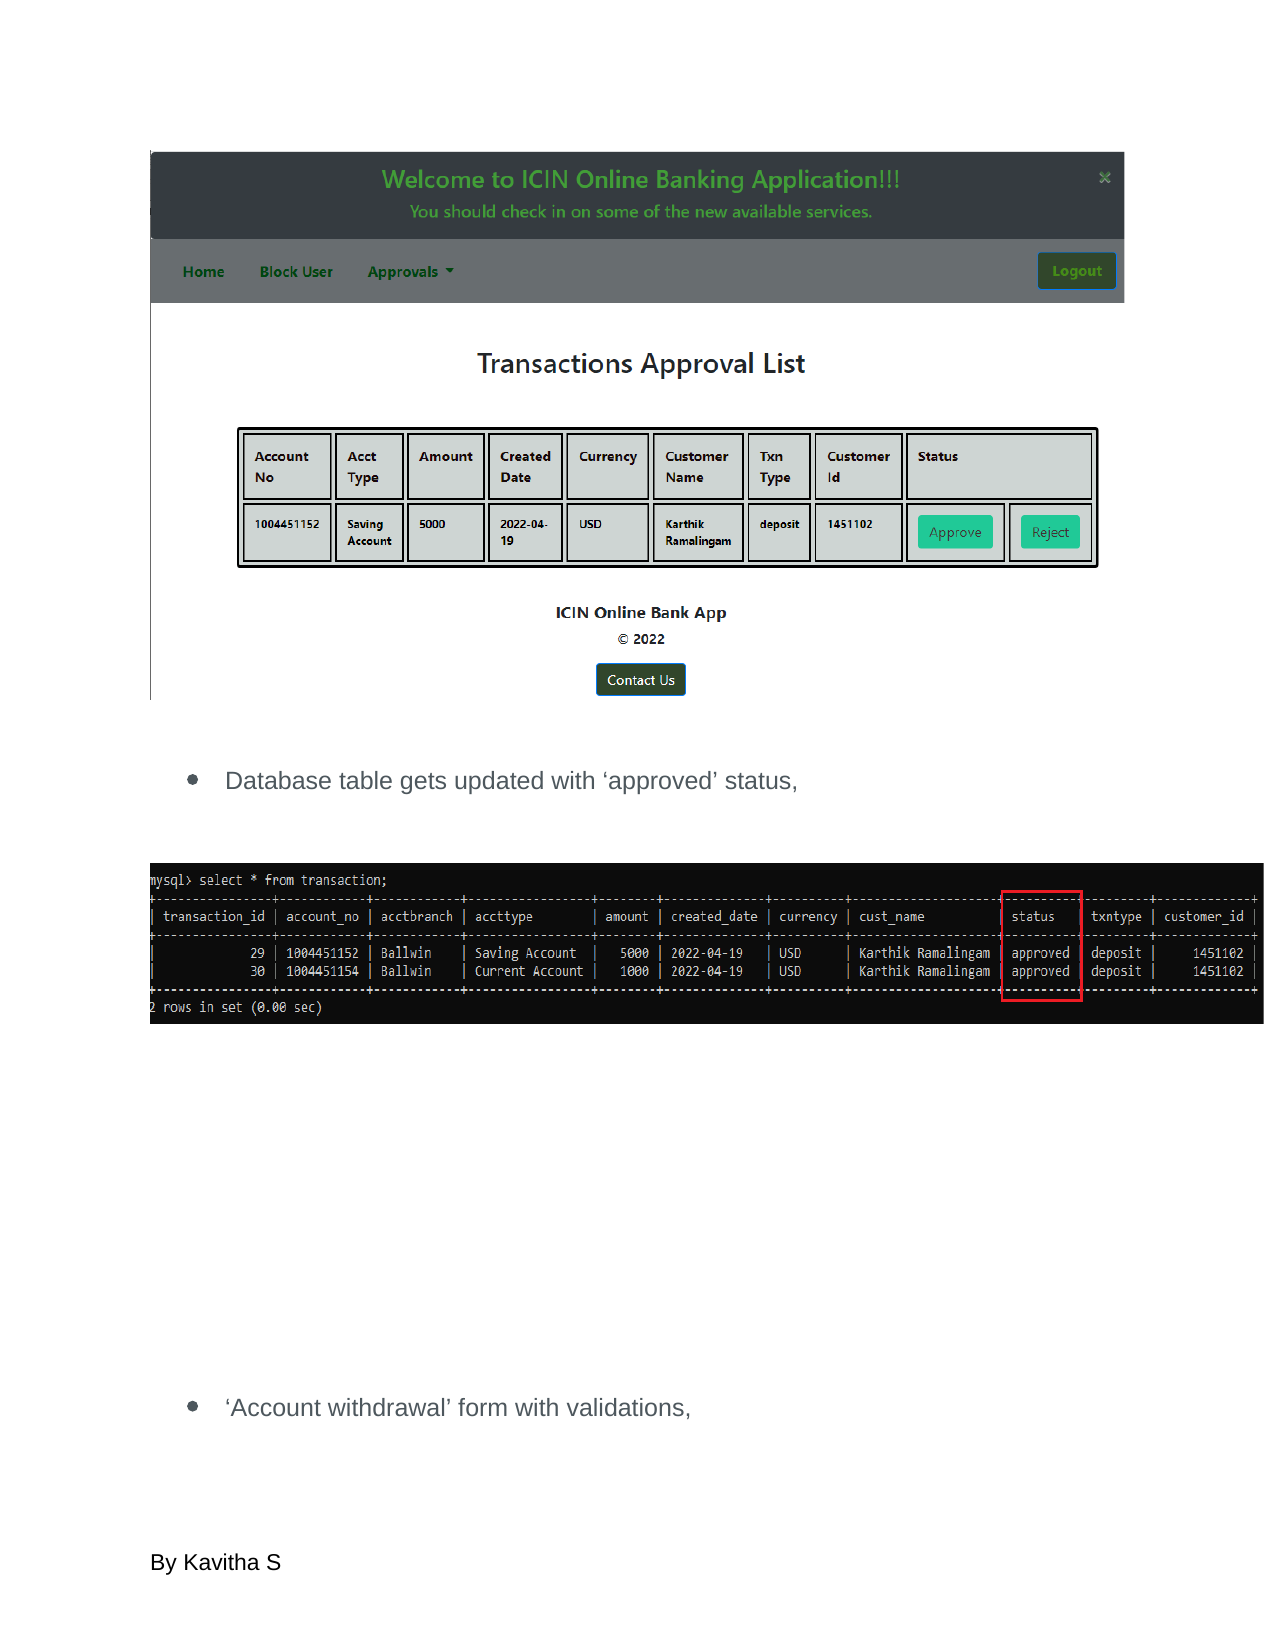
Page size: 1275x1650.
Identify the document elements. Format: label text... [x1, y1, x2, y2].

list Database table gets updated with ‘approved’ status, [187, 766, 1125, 796]
picture [150, 863, 1264, 1024]
list ‘Account withdrawal’ form with validations, [187, 1393, 1125, 1423]
picture [150, 150, 1125, 700]
